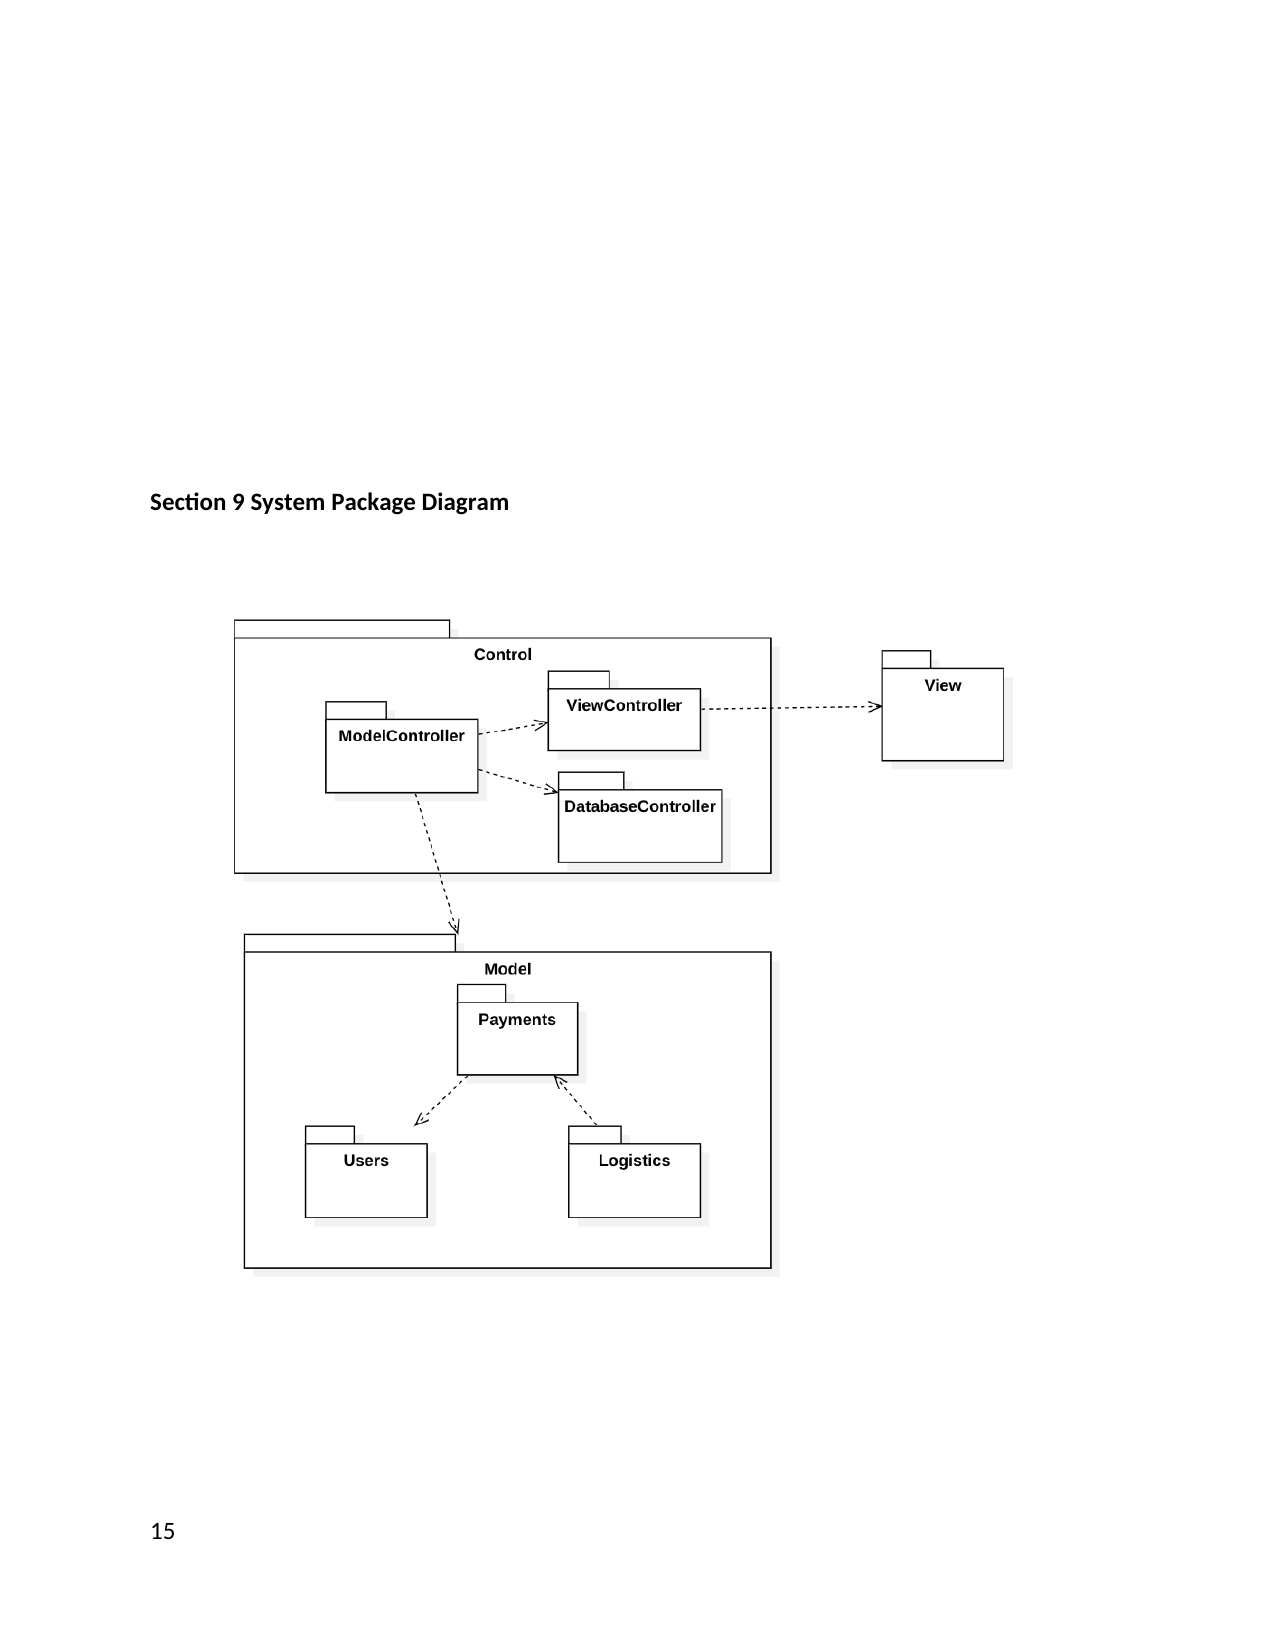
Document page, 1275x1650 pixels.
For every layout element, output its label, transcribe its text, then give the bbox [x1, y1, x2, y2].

picture [150, 516, 1125, 1311]
text Section 9 System Package Diagram [150, 486, 1125, 516]
